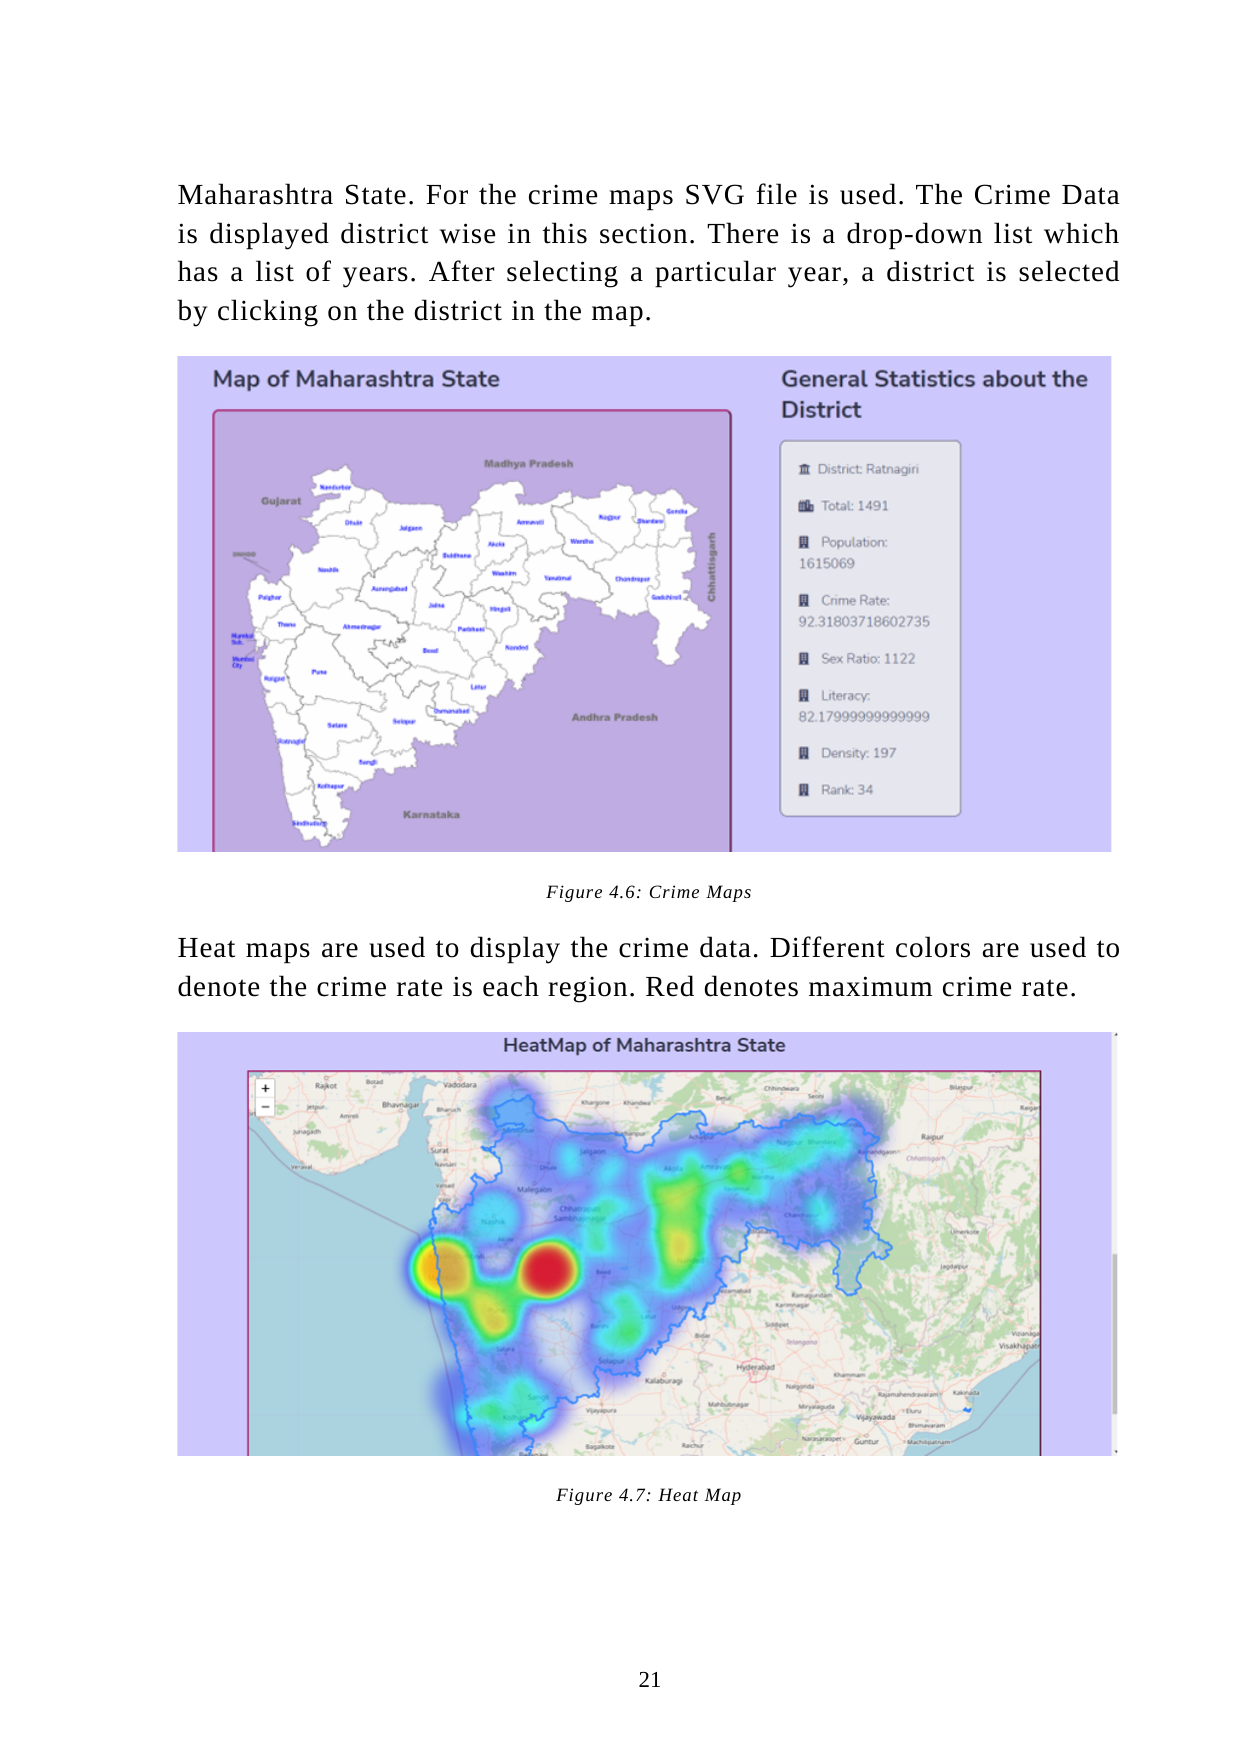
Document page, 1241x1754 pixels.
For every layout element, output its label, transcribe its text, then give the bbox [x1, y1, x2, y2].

text Figure 4.7: Heat Map [177, 1484, 1122, 1506]
picture [177, 356, 1112, 852]
text Heat maps are used to display the crime data. Different colors are used to denote the crime rate is each region. Red denotes maximum crime rate. [177, 930, 1122, 1002]
picture [177, 1032, 1118, 1456]
text Figure 4.6: Crime Maps [177, 881, 1122, 902]
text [177, 177, 1122, 326]
